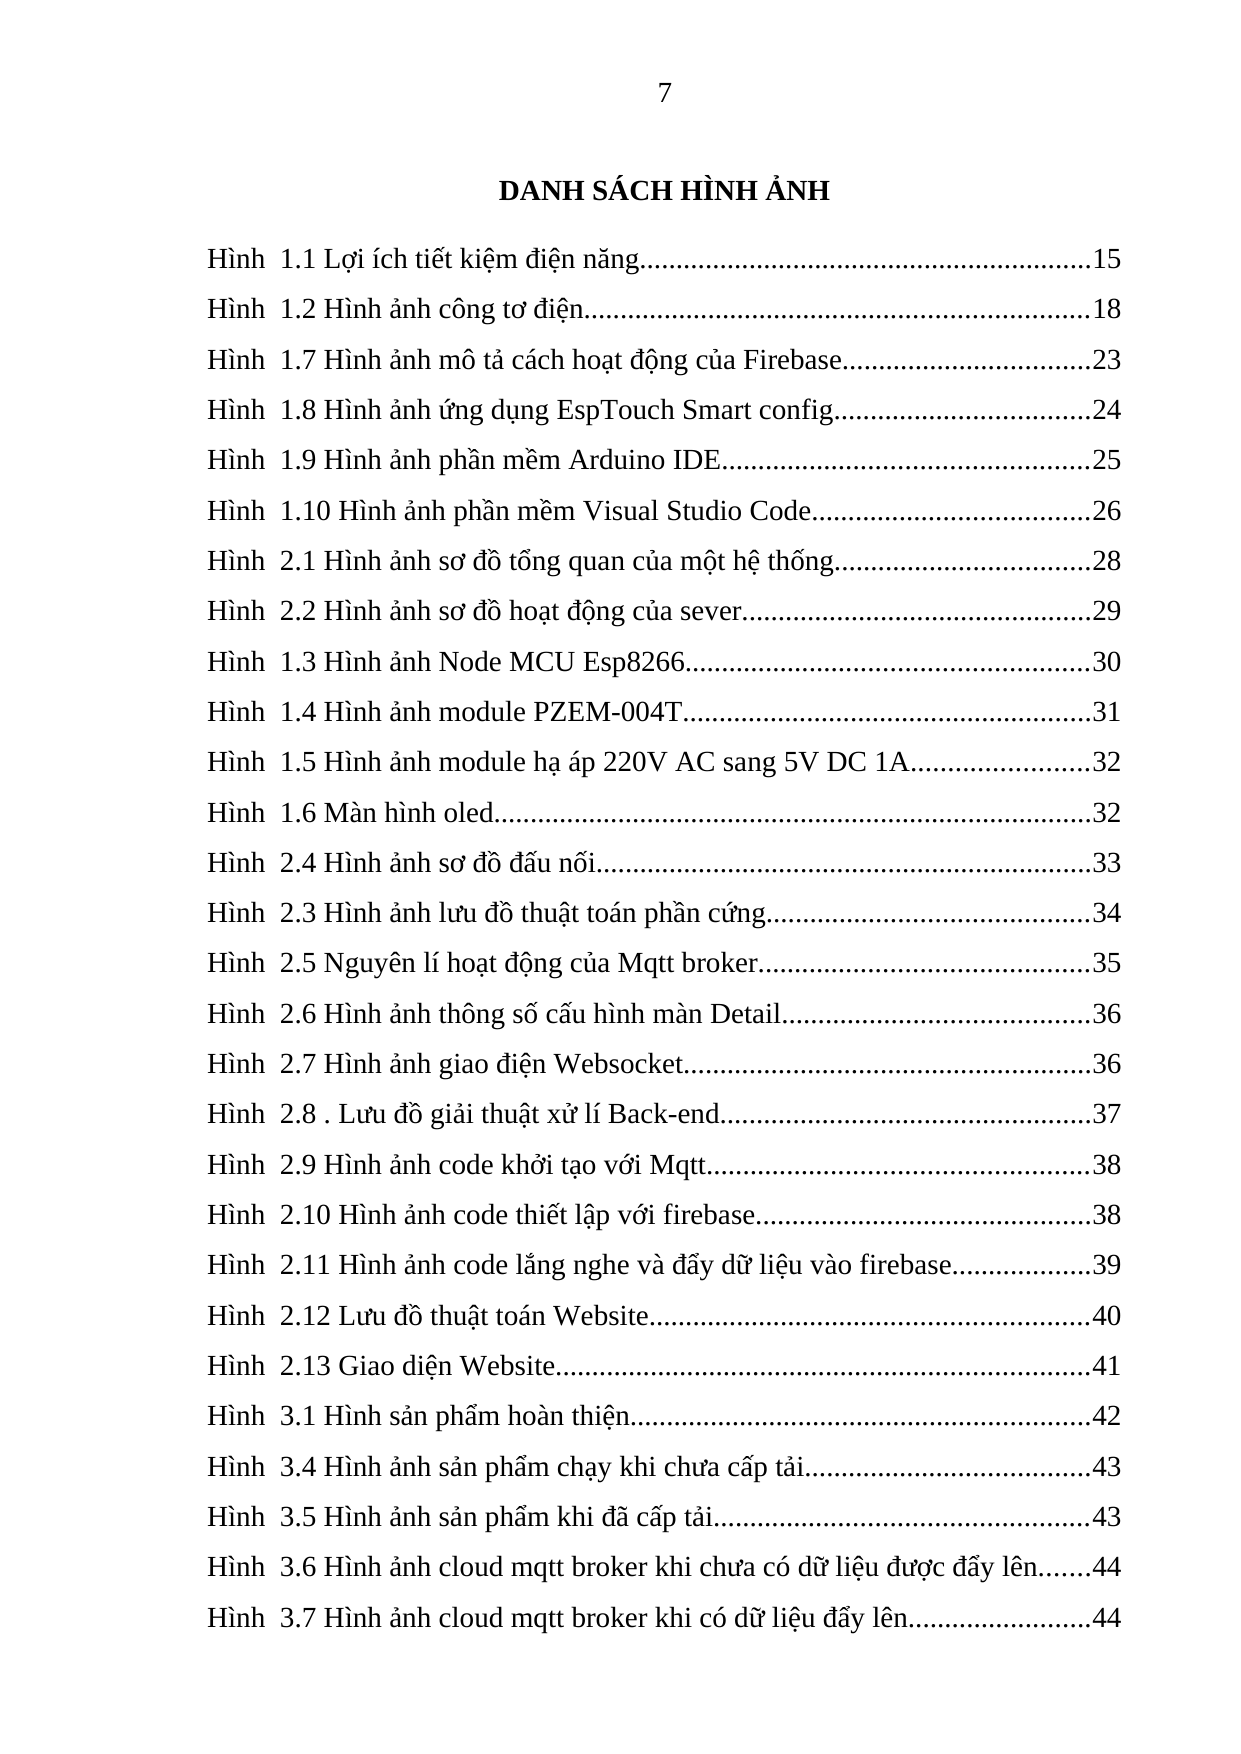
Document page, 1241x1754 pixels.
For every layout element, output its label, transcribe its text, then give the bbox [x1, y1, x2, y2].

text Hình 2.9 Hình ảnh code khởi tạo với Mqtt 38 [207, 1147, 1122, 1180]
text Hình 3.4 Hình ảnh sản phẩm chạy khi chưa cấp tải 43 [207, 1449, 1122, 1482]
text Hình 2.5 Nguyên lí hoạt động của Mqtt broker 35 [207, 946, 1122, 979]
text Hình 2.13 Giao diện Website 41 [207, 1348, 1122, 1382]
text Hình 1.7 Hình ảnh mô tả cách hoạt động của Firebase 23 [207, 342, 1122, 375]
text Hình 1.6 Màn hình oled 32 [207, 795, 1122, 828]
text Hình 1.8 Hình ảnh ứng dụng EspTouch Smart config 24 [207, 392, 1122, 426]
text Hình 2.2 Hình ảnh sơ đồ hoạt động của sever 29 [207, 593, 1122, 627]
text Hình 2.12 Lưu đồ thuật toán Website 40 [207, 1298, 1122, 1331]
text Hình 2.10 Hình ảnh code thiết lập với firebase 38 [207, 1197, 1122, 1231]
text Hình 2.6 Hình ảnh thông số cấu hình màn Detail 36 [207, 996, 1122, 1029]
text Hình 1.4 Hình ảnh module PZEM-004T 31 [207, 694, 1122, 728]
text Hình 1.2 Hình ảnh công tơ điện 18 [207, 292, 1122, 325]
text Hình 2.1 Hình ảnh sơ đồ tổng quan của một hệ thống 28 [207, 543, 1122, 577]
text Hình 3.5 Hình ảnh sản phẩm khi đã cấp tải 43 [207, 1499, 1122, 1533]
text Hình 1.9 Hình ảnh phần mềm Arduino IDE 25 [207, 442, 1122, 476]
subtitle DANH SÁCH HÌNH ẢNH [207, 173, 1122, 206]
text Hình 2.4 Hình ảnh sơ đồ đấu nối 33 [207, 845, 1122, 878]
text Hình 1.3 Hình ảnh Node MCU Esp8266 30 [207, 644, 1122, 677]
text Hình 2.3 Hình ảnh lưu đồ thuật toán phần cứng 34 [207, 895, 1122, 929]
text Hình 2.7 Hình ảnh giao điện Websocket 36 [207, 1046, 1122, 1080]
text Hình 3.6 Hình ảnh cloud mqtt broker khi chưa có dữ liệu được đẩy lên 44 [207, 1549, 1122, 1583]
text Hình 1.10 Hình ảnh phần mềm Visual Studio Code 26 [207, 493, 1122, 526]
text Hình 2.8 . Lưu đồ giải thuật xử lí Back-end 37 [207, 1097, 1122, 1130]
text Hình 1.1 Lợi ích tiết kiệm điện năng 15 [207, 241, 1122, 275]
text Hình 1.5 Hình ảnh module hạ áp 220V AC sang 5V DC 1A 32 [207, 744, 1122, 778]
text Hình 3.1 Hình sản phẩm hoàn thiện 42 [207, 1398, 1122, 1432]
text Hình 3.7 Hình ảnh cloud mqtt broker khi có dữ liệu đẩy lên 44 [207, 1600, 1122, 1633]
text Hình 2.11 Hình ảnh code lắng nghe và đẩy dữ liệu vào firebase 39 [207, 1247, 1122, 1281]
